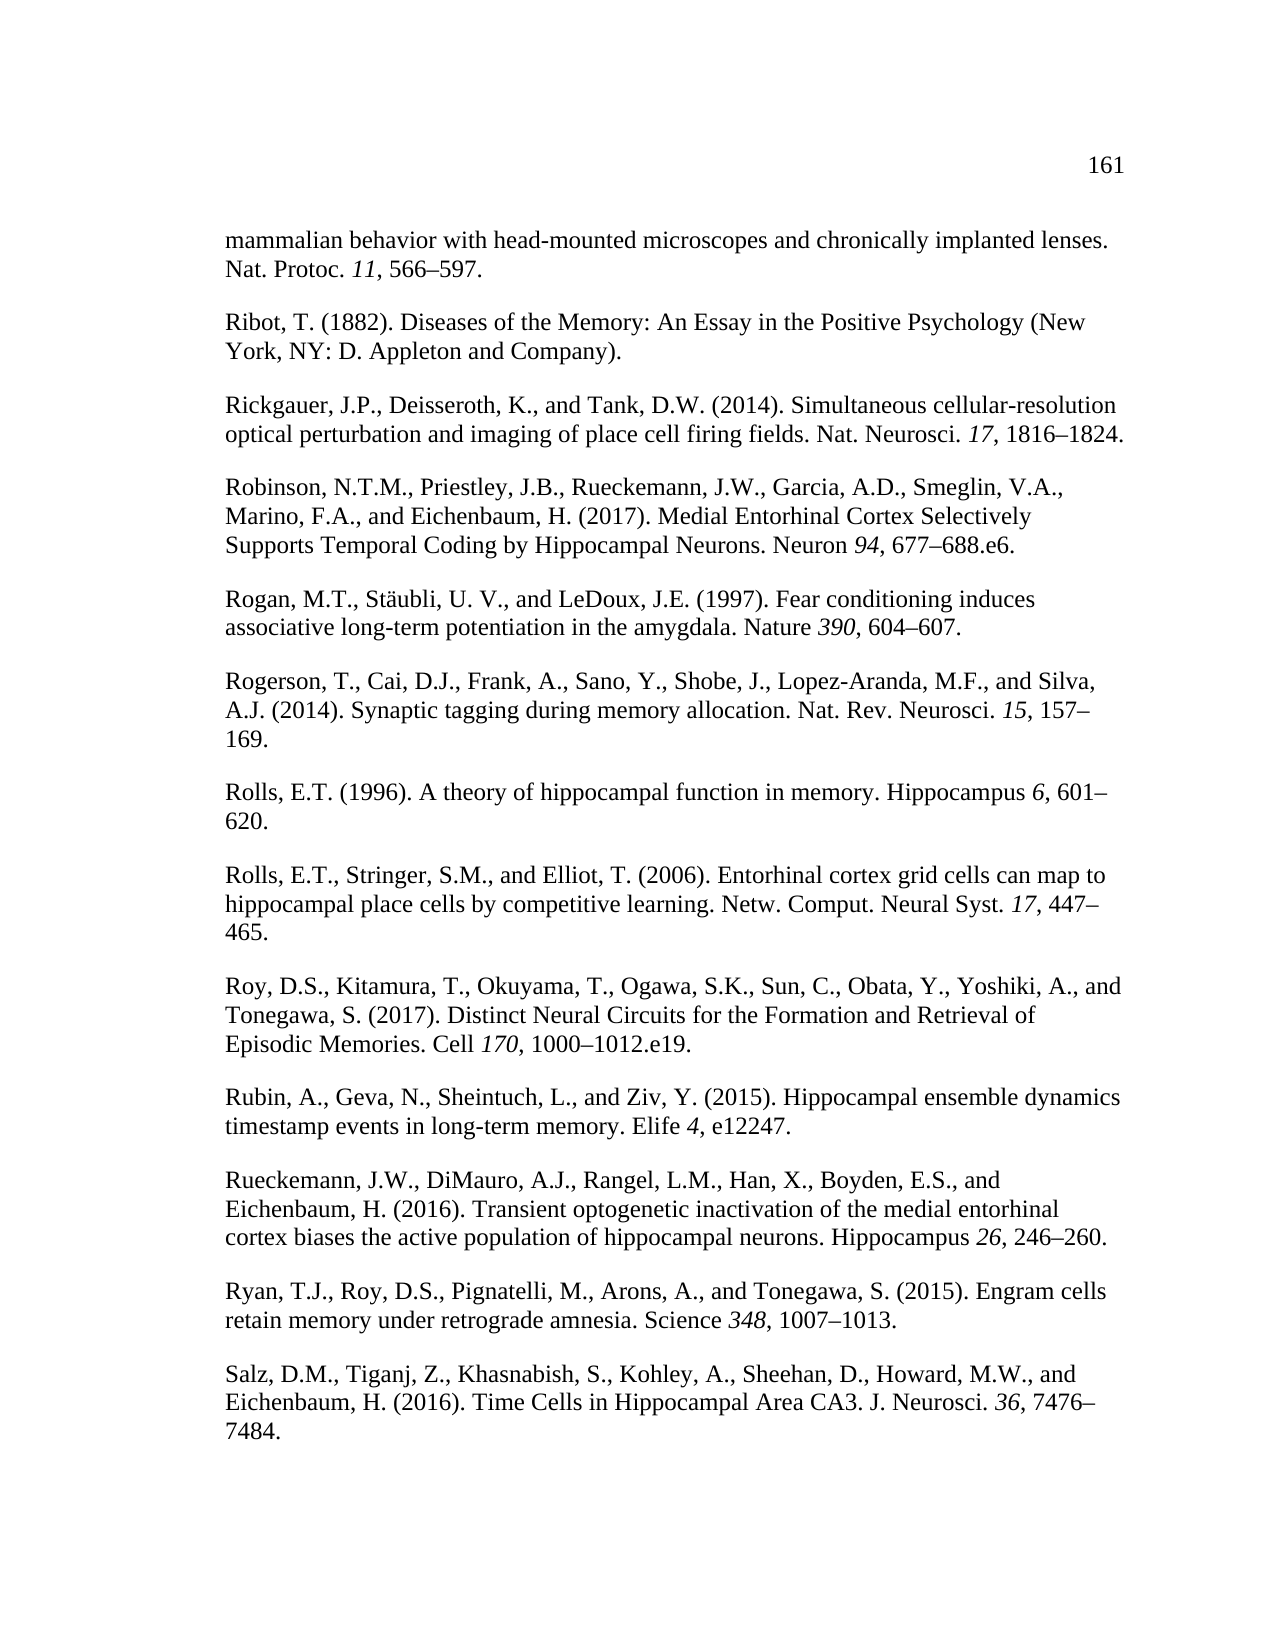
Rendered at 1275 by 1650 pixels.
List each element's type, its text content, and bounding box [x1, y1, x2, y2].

text Rickgauer, J.P., Deisseroth, K., and Tank, D.W. (2014). Simultaneous cellular-resolution optical perturbation and imaging of place cell firing fields. Nat. Neurosci. 17, 1816–1824. [225, 390, 1125, 447]
text Robinson, N.T.M., Priestley, J.B., Rueckemann, J.W., Garcia, A.D., Smeglin, V.A., Marino, F.A., and Eichenbaum, H. (2017). Medial Entorhinal Cortex Selectively Supports Temporal Coding by Hippocampal Neurons. Neuron 94, 677–688.e6. [225, 472, 1125, 559]
text Rueckemann, J.W., DiMauro, A.J., Rangel, L.M., Han, X., Boyden, E.S., and Eichenbaum, H. (2016). Transient optogenetic inactivation of the medial entorhinal cortex biases the active population of hippocampal neurons. Hippocampus 26, 246–260. [225, 1165, 1125, 1251]
text Roy, D.S., Kitamura, T., Okuyama, T., Ogawa, S.K., Sun, C., Obata, Y., Yoshiki, A., and Tonegawa, S. (2017). Distinct Neural Circuits for the Formation and Retrieval of Episodic Memories. Cell 170, 1000–1012.e19. [225, 971, 1125, 1057]
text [225, 225, 1125, 282]
text Rolls, E.T. (1996). A theory of hippocampal function in memory. Hippocampus 6, 601–620. [225, 777, 1125, 835]
text Rubin, A., Geva, N., Sheintuch, L., and Ziv, Y. (2015). Hippocampal ensemble dynamics timestamp events in long-term memory. Elife 4, e12247. [225, 1082, 1125, 1140]
text Ribot, T. (1882). Diseases of the Memory: An Essay in the Positive Psychology (New York, NY: D. Appleton and Company). [225, 307, 1125, 365]
text Ryan, T.J., Roy, D.S., Pignatelli, M., Arons, A., and Tonegawa, S. (2015). Engram cells retain memory under retrograde amnesia. Science 348, 1007–1013. [225, 1276, 1125, 1334]
text Rogerson, T., Cai, D.J., Frank, A., Sano, Y., Shobe, J., Lopez-Aranda, M.F., and Silva, A.J. (2014). Synaptic tagging during memory allocation. Nat. Rev. Neurosci. 15, 157–169. [225, 666, 1125, 752]
text Salz, D.M., Tiganj, Z., Khasnabish, S., Kohley, A., Sheehan, D., Howard, M.W., and Eichenbaum, H. (2016). Time Cells in Hippocampal Area CA3. J. Neurosci. 36, 7476–7484. [225, 1359, 1125, 1445]
text Rogan, M.T., Stäubli, U. V., and LeDoux, J.E. (1997). Fear conditioning induces associative long-term potentiation in the amygdala. Nature 390, 604–607. [225, 584, 1125, 641]
text Rolls, E.T., Stringer, S.M., and Elliot, T. (2006). Entorhinal cortex grid cells can map to hippocampal place cells by competitive learning. Netw. Comput. Neural Syst. 17, 447–465. [225, 860, 1125, 946]
